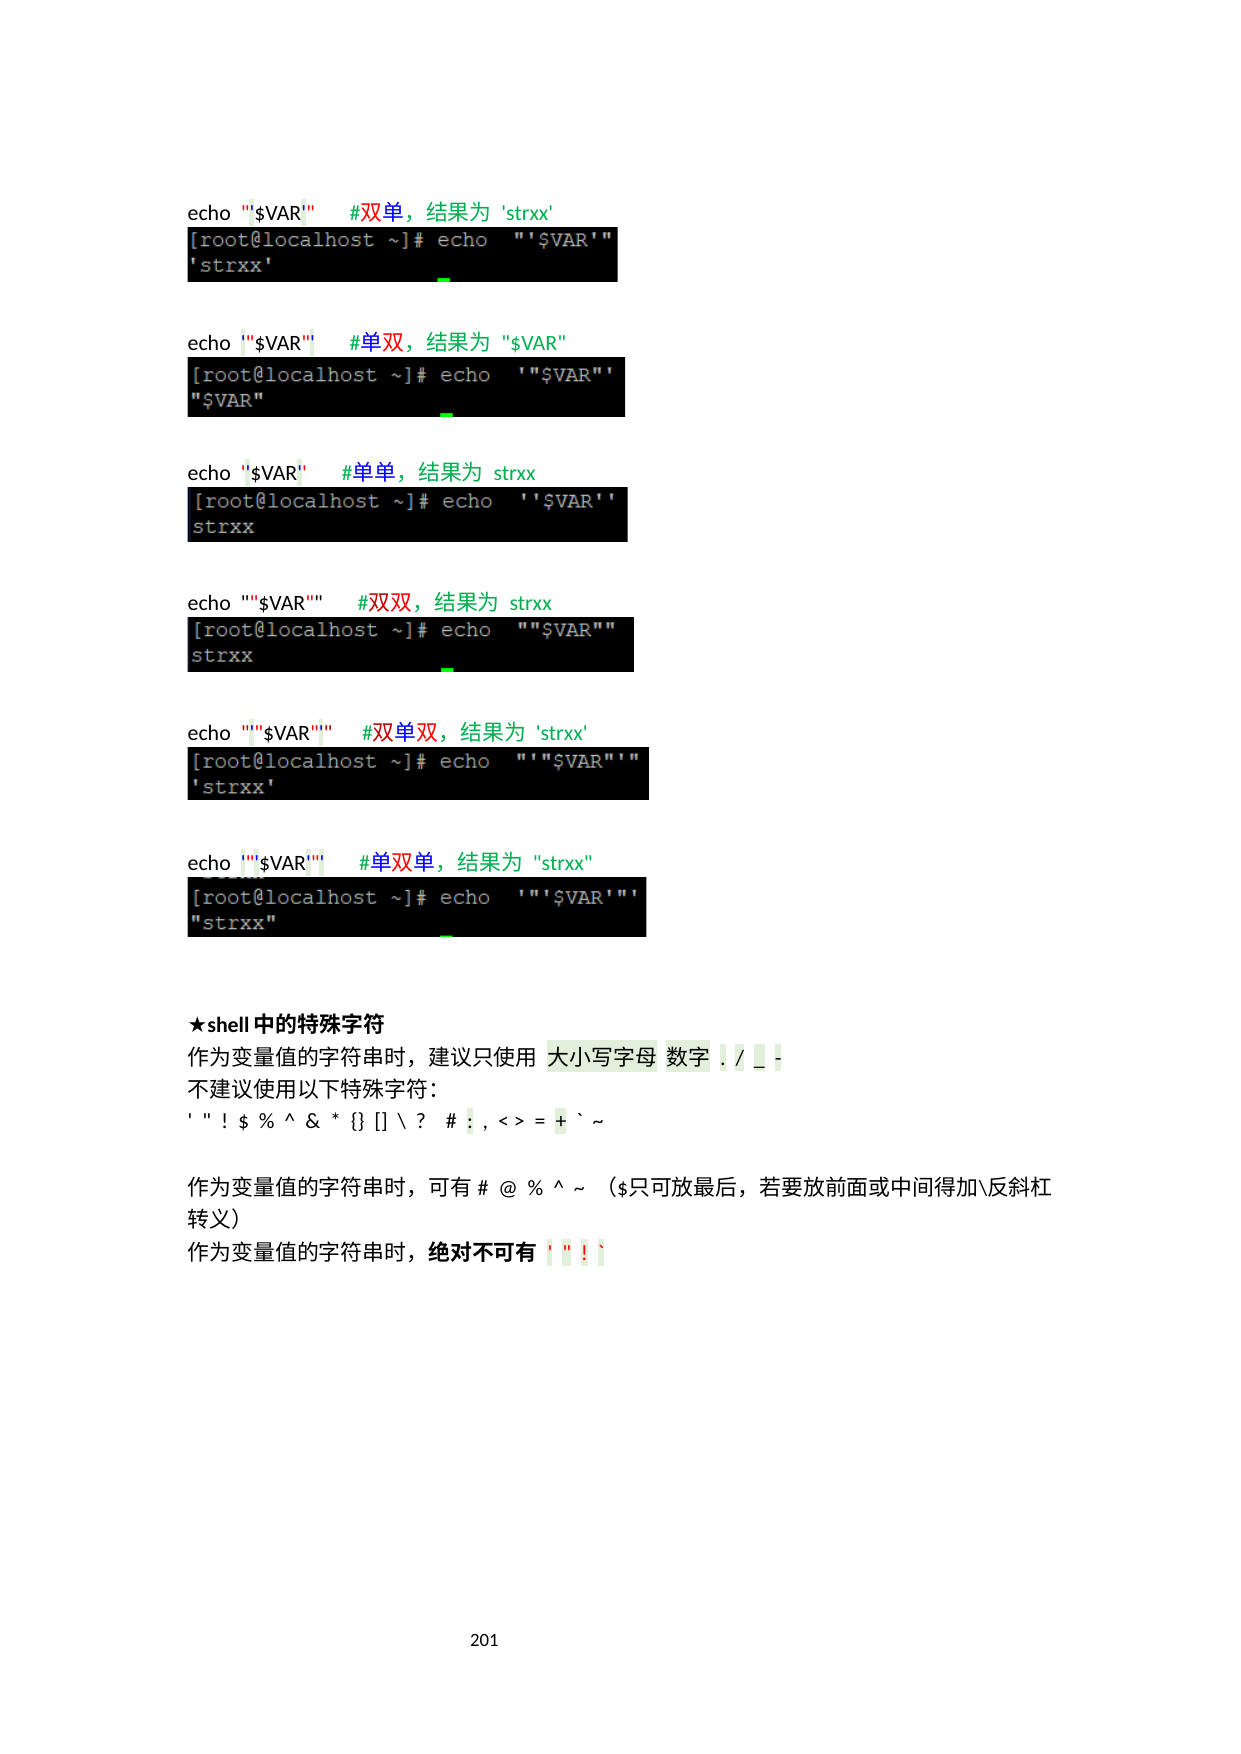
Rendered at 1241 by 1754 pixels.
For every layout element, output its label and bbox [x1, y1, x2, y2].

picture [187, 487, 628, 542]
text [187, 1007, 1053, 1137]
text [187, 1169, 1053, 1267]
picture [187, 227, 618, 282]
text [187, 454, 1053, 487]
picture [187, 747, 649, 800]
picture [187, 357, 625, 417]
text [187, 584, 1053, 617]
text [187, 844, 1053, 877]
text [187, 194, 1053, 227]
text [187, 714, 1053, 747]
picture [187, 877, 647, 937]
picture [187, 617, 634, 672]
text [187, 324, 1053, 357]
